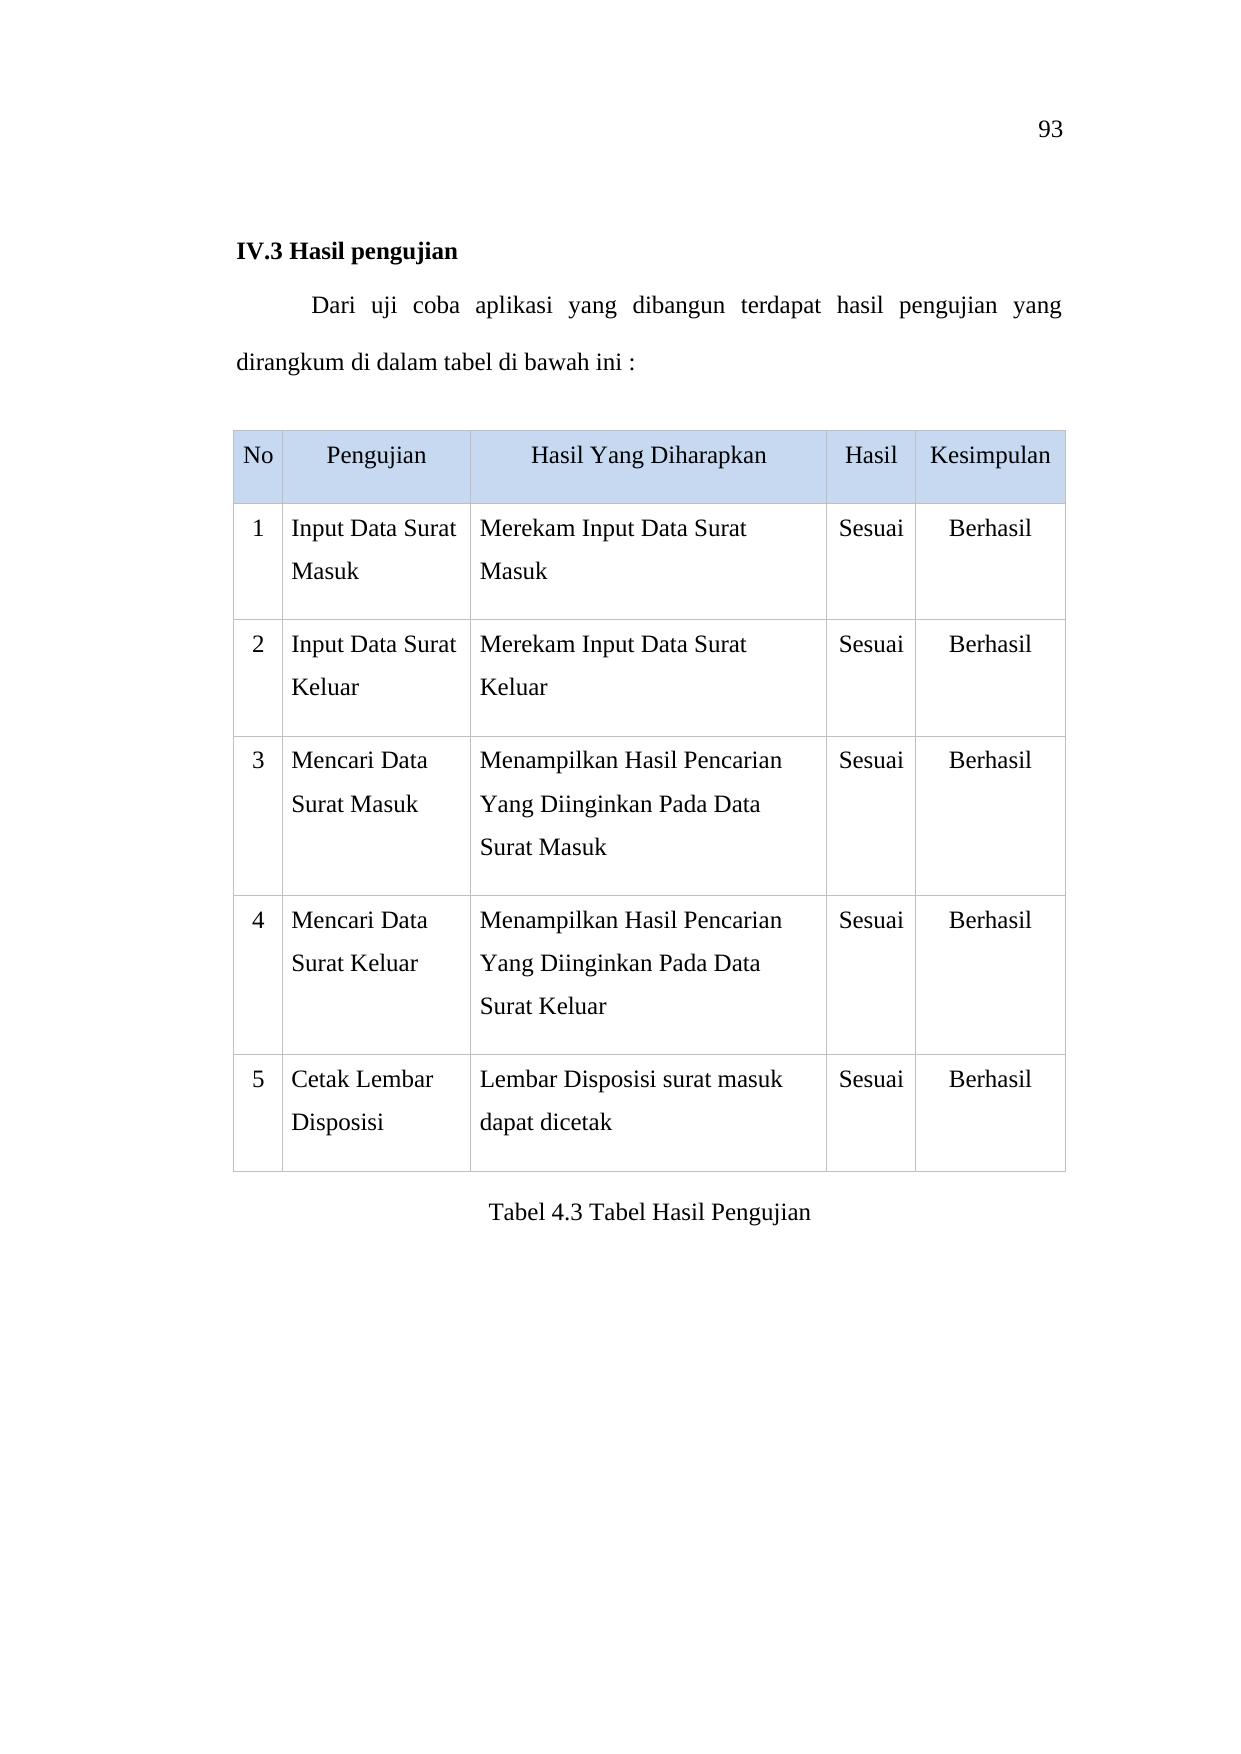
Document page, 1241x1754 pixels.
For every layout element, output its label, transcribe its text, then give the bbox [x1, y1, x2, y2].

table_cell 3 [234, 737, 282, 895]
table_header Kesimpulan [916, 431, 1065, 503]
table_cell Berhasil [916, 1055, 1065, 1171]
table_cell Menampilkan Hasil Pencarian Yang Diinginkan Pada Data Surat Masuk [471, 737, 826, 895]
table_cell Lembar Disposisi surat masuk dapat dicetak [471, 1055, 826, 1171]
text Dari uji coba aplikasi yang dibangun terdapat hasil pengujian yang dirangkum di dalam tabel di bawah ini : [236, 290, 1063, 376]
table_cell Sesuai [827, 737, 915, 895]
table_header Hasil [827, 431, 915, 503]
table_cell Mencari Data Surat Keluar [283, 896, 470, 1054]
table_header Pengujian [283, 431, 470, 503]
table_cell Sesuai [827, 620, 915, 736]
table_cell Sesuai [827, 896, 915, 1054]
table_cell 4 [234, 896, 282, 1054]
table_cell Berhasil [916, 737, 1065, 895]
table_cell Berhasil [916, 620, 1065, 736]
table_cell Menampilkan Hasil Pencarian Yang Diinginkan Pada Data Surat Keluar [471, 896, 826, 1054]
text Tabel 4.3 Tabel Hasil Pengujian [236, 1197, 1063, 1225]
table_header No [234, 431, 282, 503]
table_cell Mencari Data Surat Masuk [283, 737, 470, 895]
subtitle Hasil pengujian [236, 236, 1063, 265]
table_cell Merekam Input Data Surat Masuk [471, 504, 826, 619]
table_cell 2 [234, 620, 282, 736]
table_cell Sesuai [827, 1055, 915, 1171]
table_cell 5 [234, 1055, 282, 1171]
table_cell Input Data Surat Masuk [283, 504, 470, 619]
table_cell 1 [234, 504, 282, 619]
table_cell Sesuai [827, 504, 915, 619]
table_cell Cetak Lembar Disposisi [283, 1055, 470, 1171]
table_cell Merekam Input Data Surat Keluar [471, 620, 826, 736]
table_cell Berhasil [916, 504, 1065, 619]
table_cell Berhasil [916, 896, 1065, 1054]
table_header Hasil Yang Diharapkan [471, 431, 826, 503]
table_cell Input Data Surat Keluar [283, 620, 470, 736]
